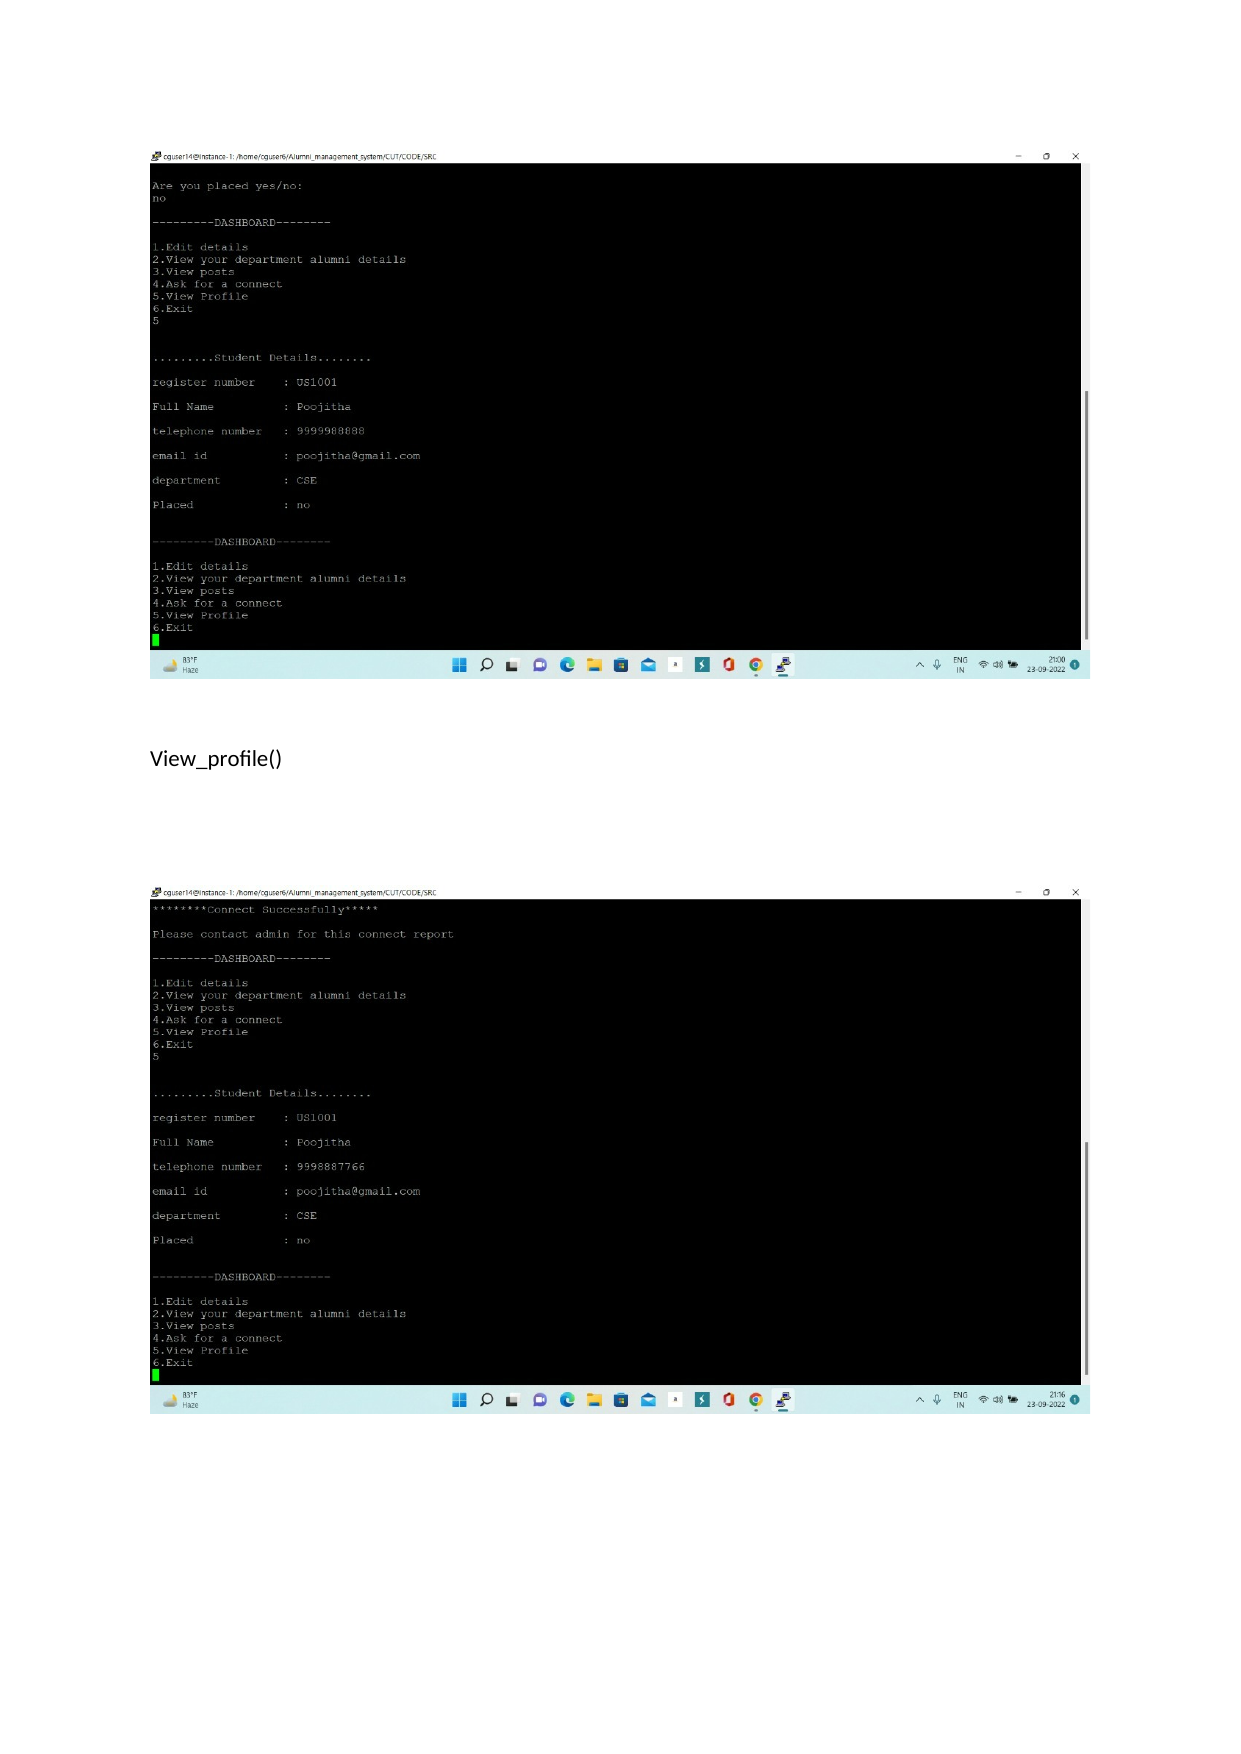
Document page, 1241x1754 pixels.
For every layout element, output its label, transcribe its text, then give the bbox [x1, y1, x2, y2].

picture [150, 150, 1091, 679]
text View_profile() [150, 744, 1090, 773]
picture [150, 885, 1091, 1414]
